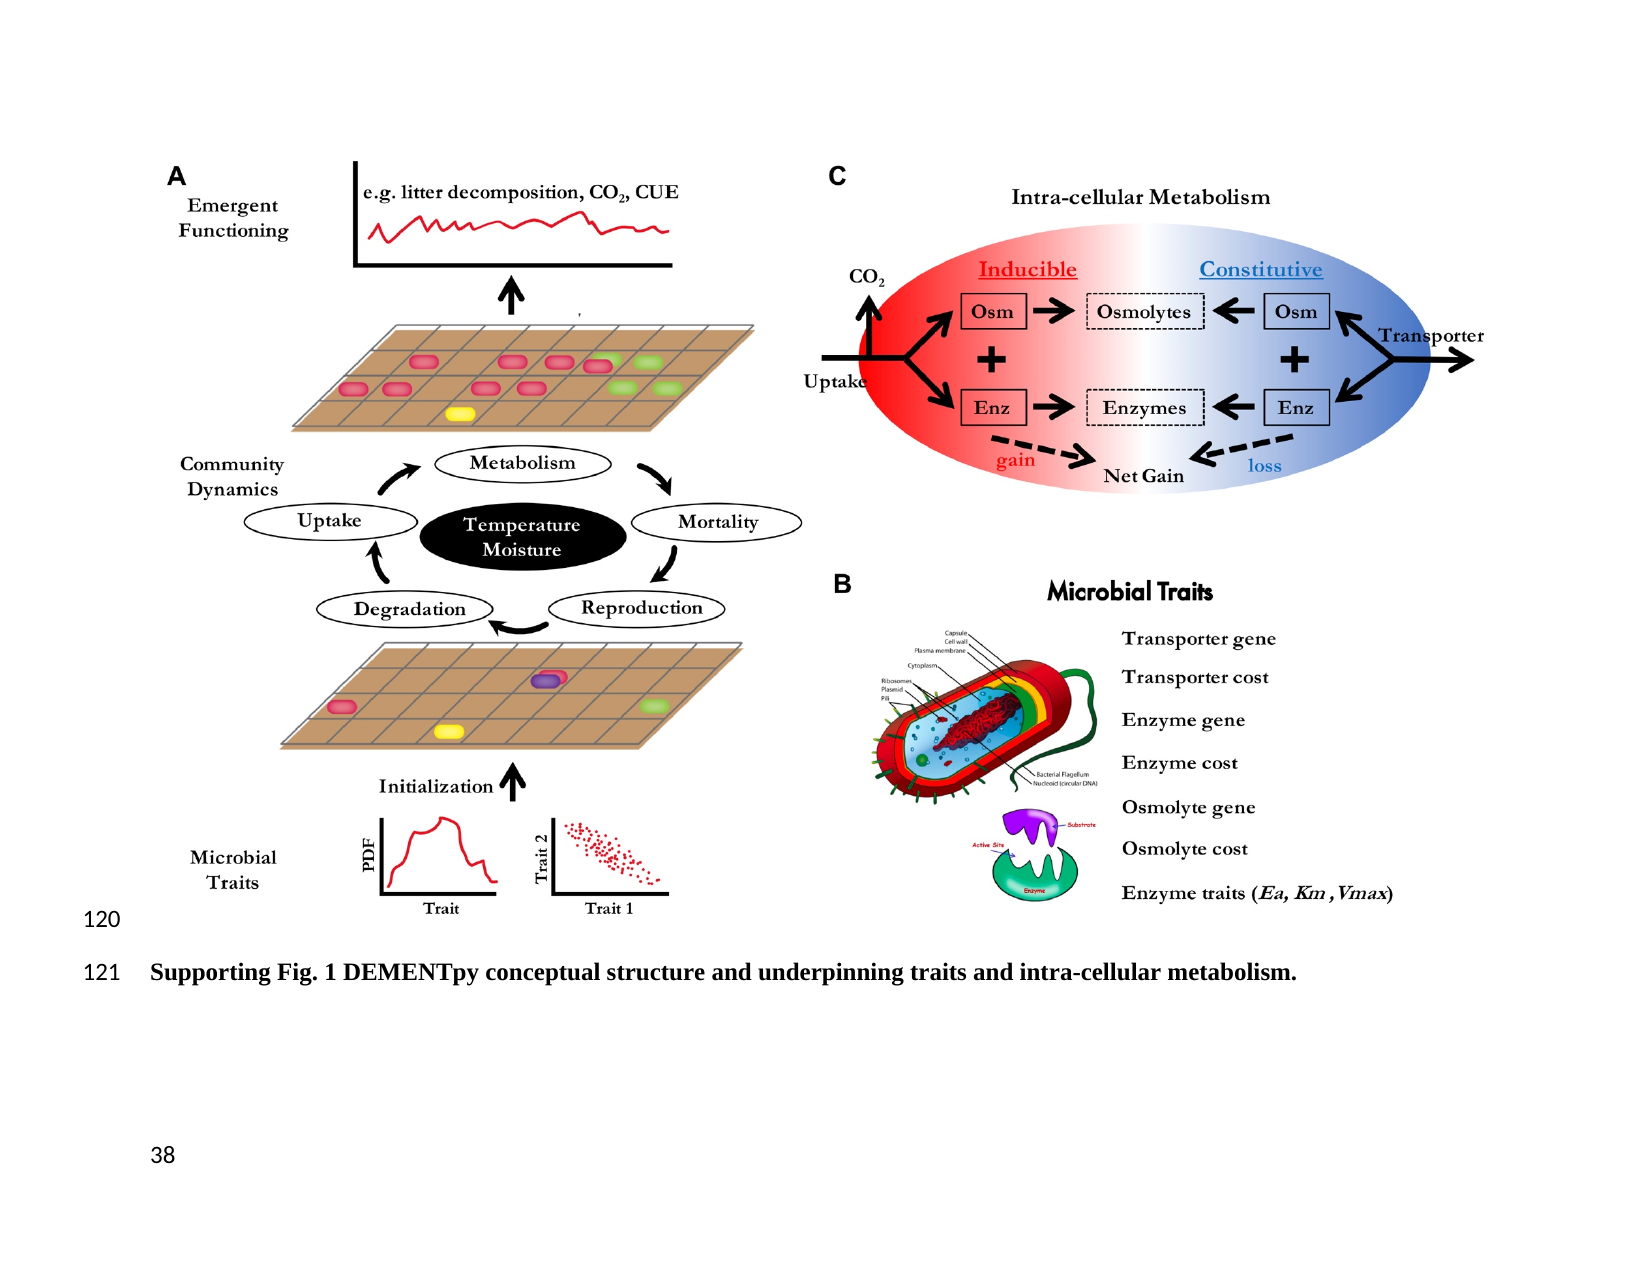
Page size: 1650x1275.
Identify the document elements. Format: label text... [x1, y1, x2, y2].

text Supporting Fig. 1 DEMENTpy conceptual structure and underpinning traits and intra-cellular metabolism. [150, 957, 1500, 985]
picture [150, 150, 1500, 928]
